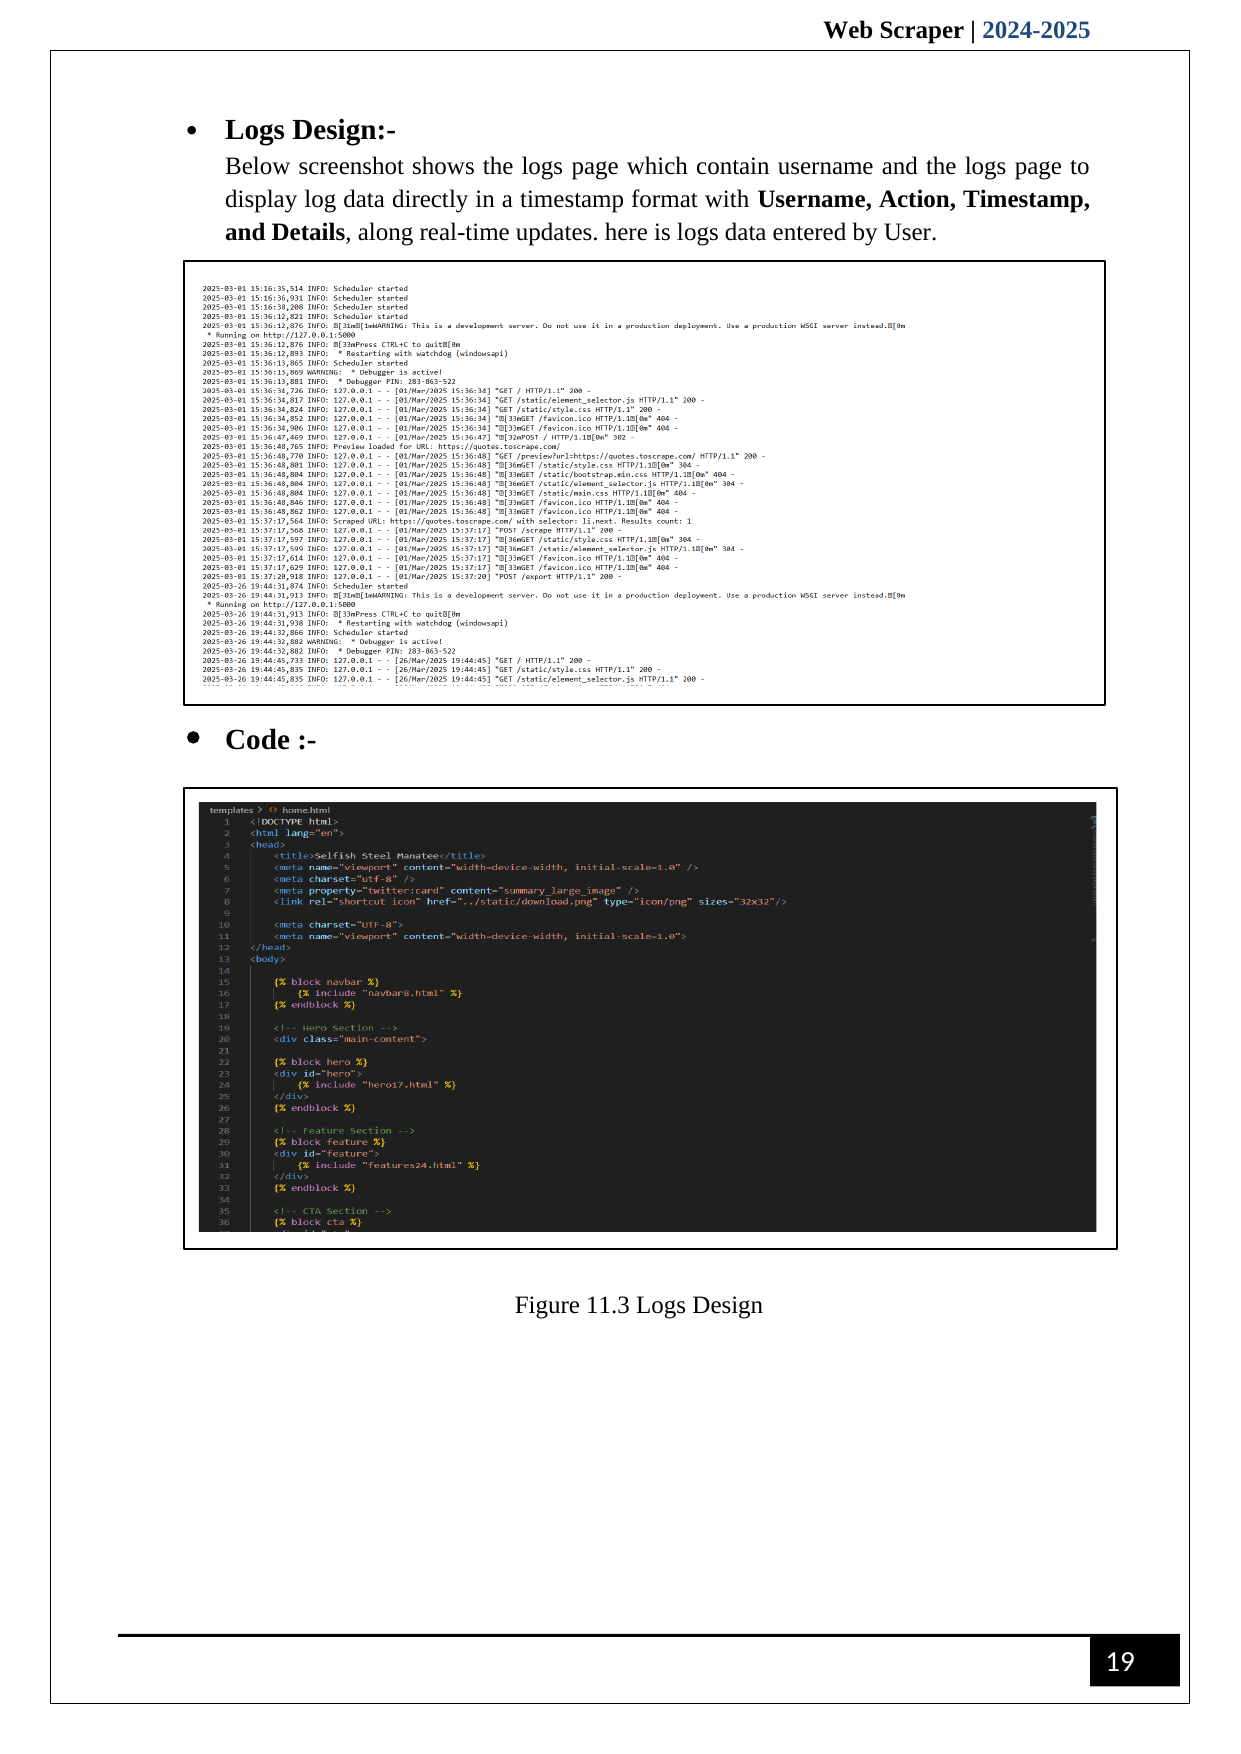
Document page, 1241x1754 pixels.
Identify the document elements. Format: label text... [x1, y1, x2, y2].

list Below screenshot shows the logs page which contain username and the logs page to display log data directly in a timestamp format with Username, Action, Timestamp, and Details, along real-time updates. here is logs data entered by User. [225, 151, 1090, 246]
picture [198, 802, 1097, 1232]
text Figure 11.3 Logs Design [187, 1290, 1090, 1319]
picture [198, 280, 1088, 686]
list Logs Design:- [187, 112, 1090, 146]
list Code :- [187, 722, 1090, 756]
